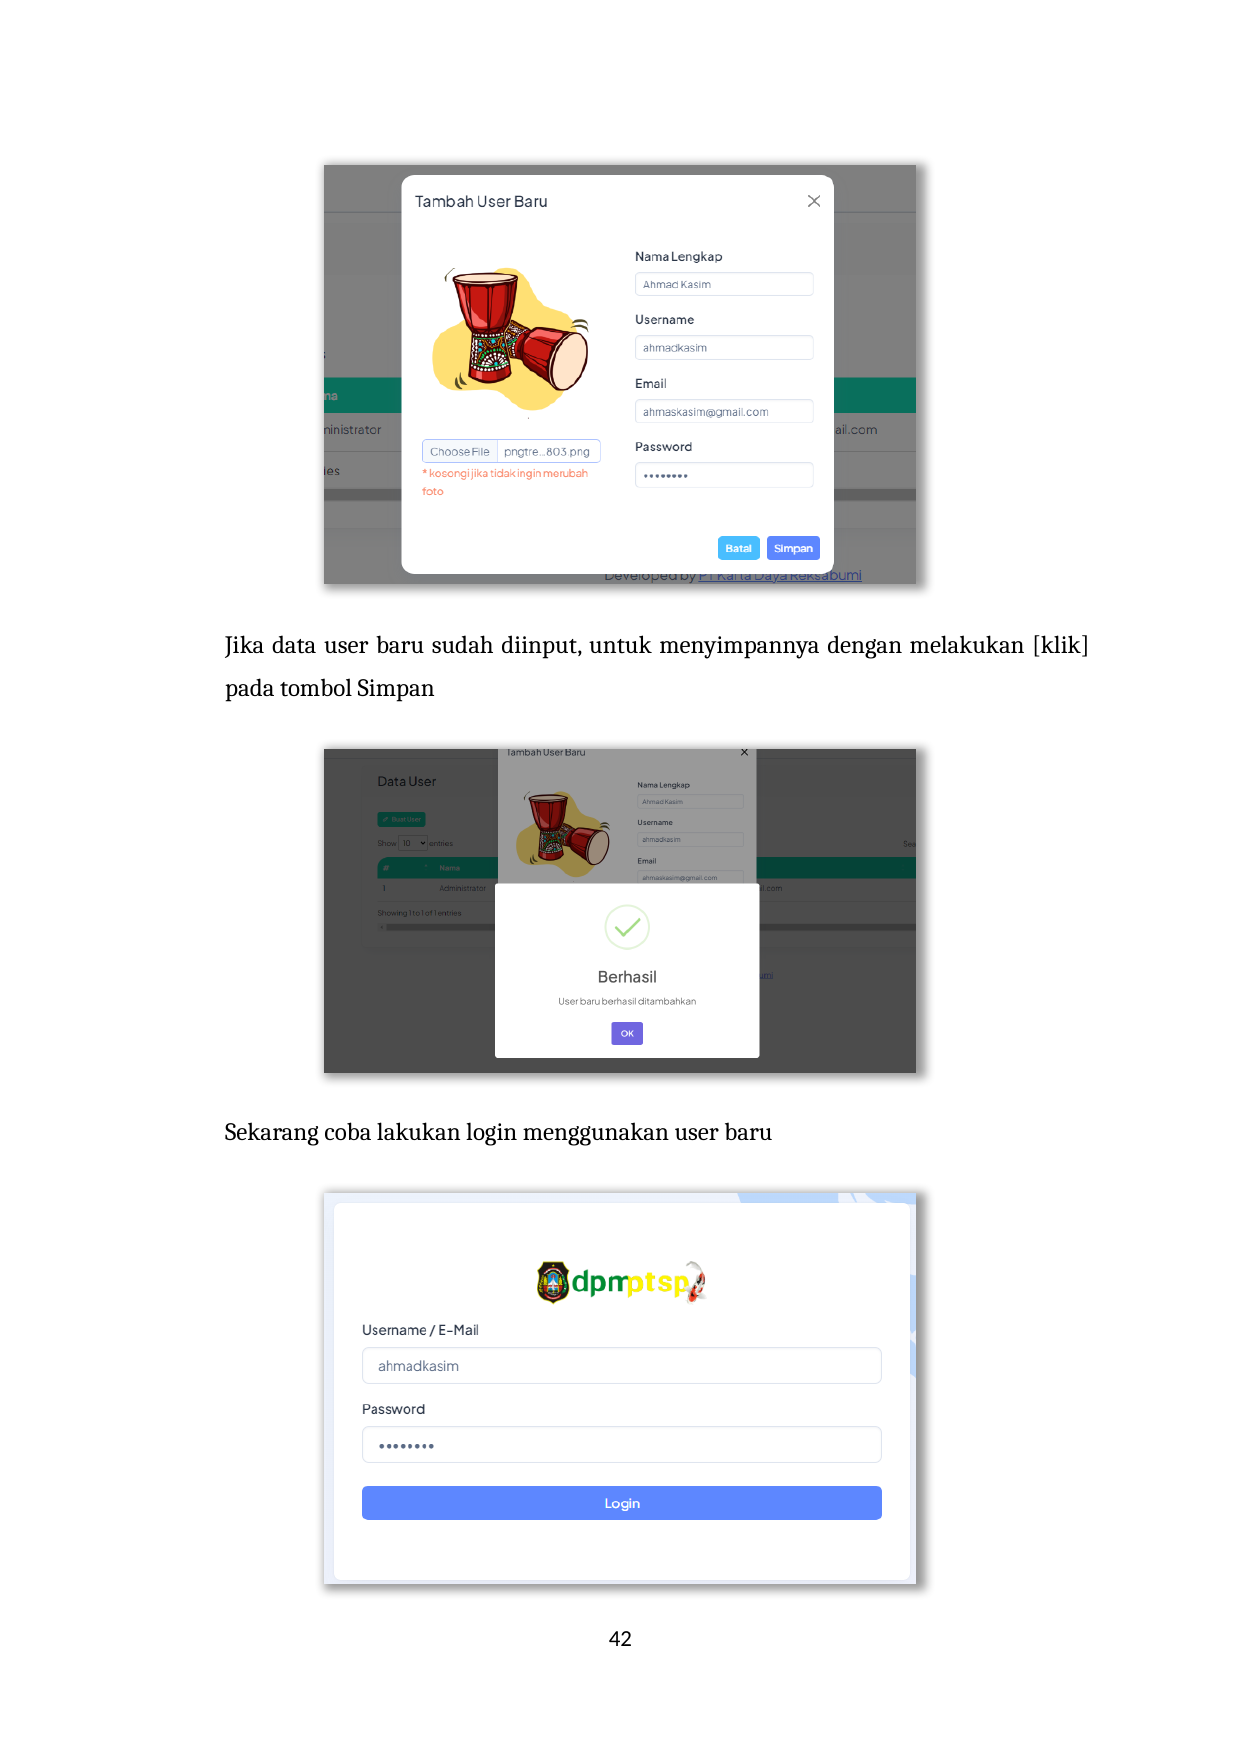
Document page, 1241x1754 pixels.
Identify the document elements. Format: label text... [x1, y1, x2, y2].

picture [324, 165, 916, 584]
picture [324, 1193, 916, 1584]
list Sekarang coba lakukan login menggunakan user baru [225, 1118, 1090, 1146]
picture [324, 749, 916, 1073]
list Jika data user baru sudah diinput, untuk menyimpannya dengan melakukan [klik] pada tombol Simpan [225, 631, 1090, 703]
